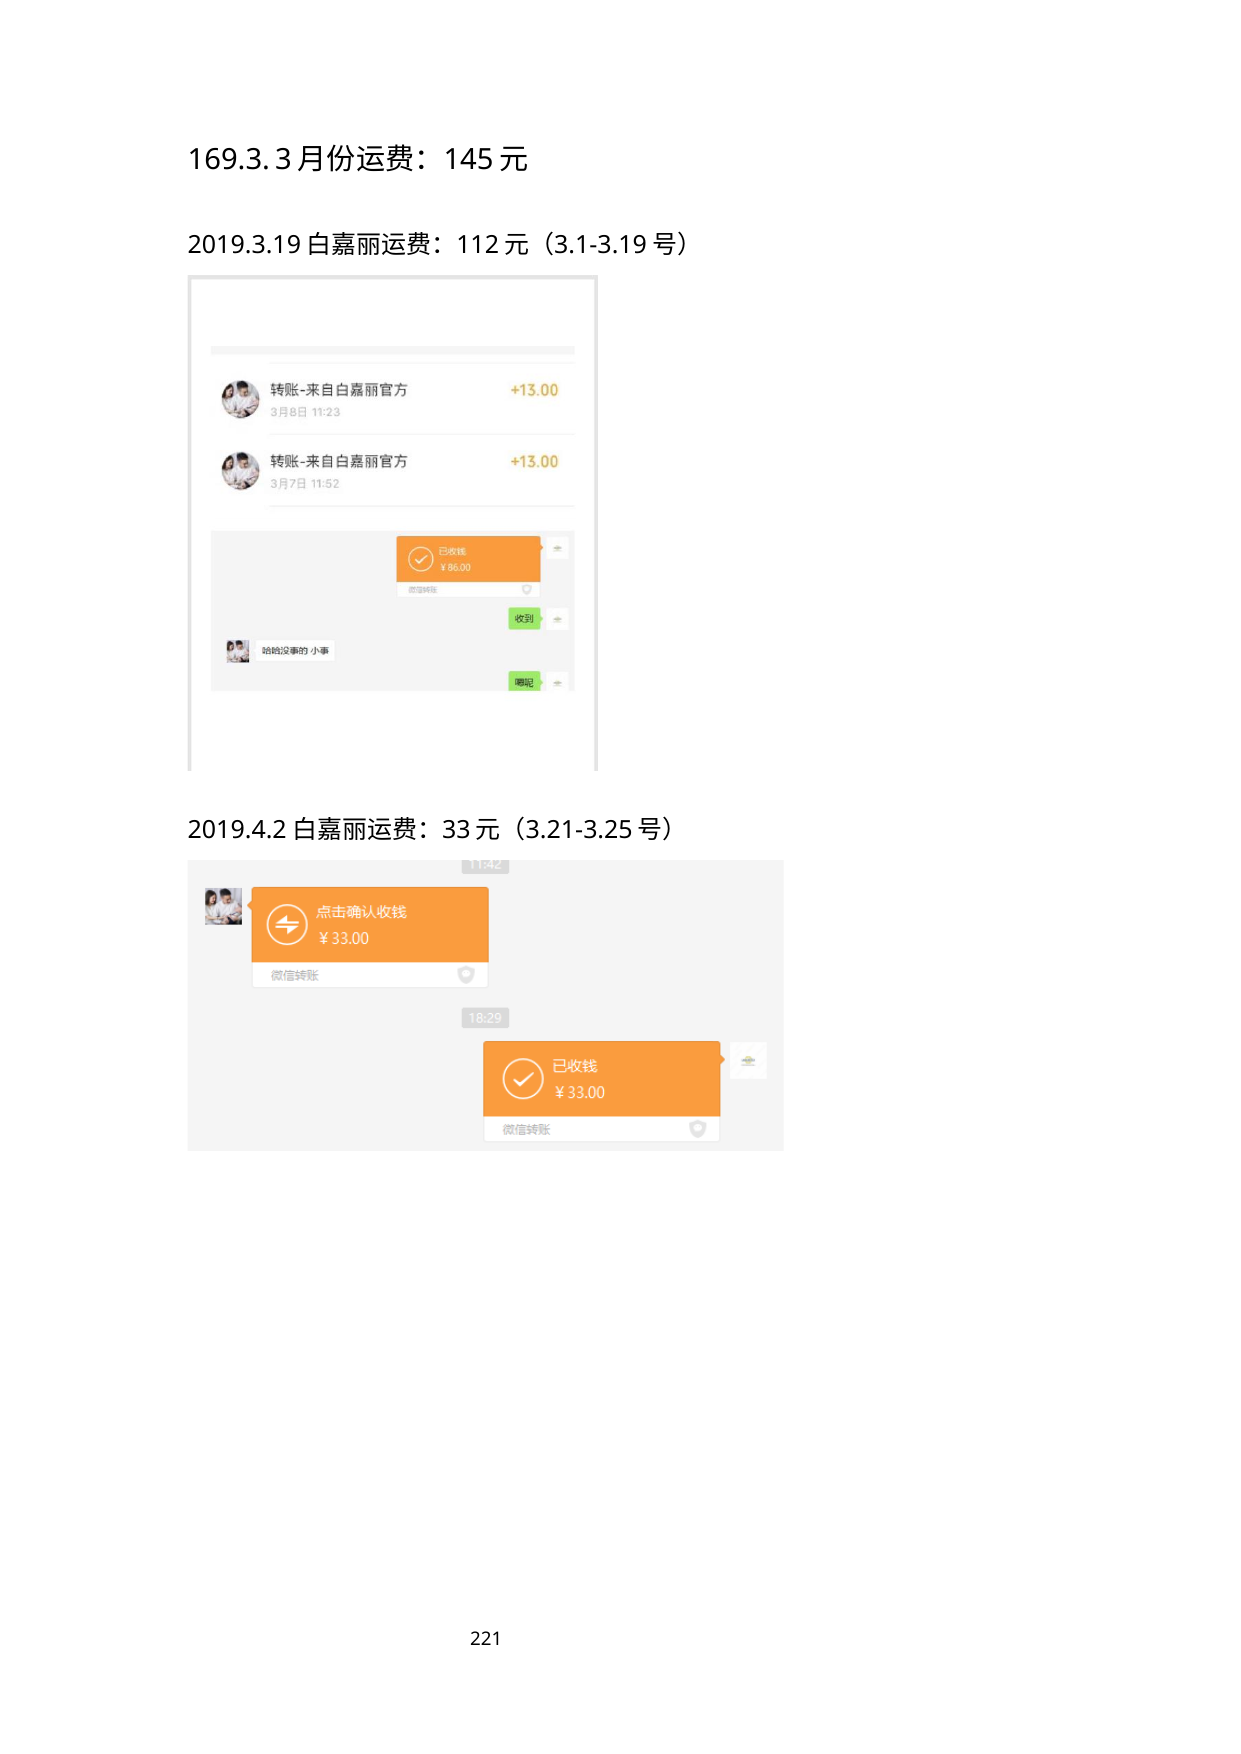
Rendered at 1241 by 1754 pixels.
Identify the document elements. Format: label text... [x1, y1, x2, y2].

text 2019.4.2白嘉丽运费：33元（3.21-3.25号） [187, 795, 1053, 860]
subtitle 3月份运费：145元 [187, 124, 1053, 189]
picture [187, 275, 598, 771]
text 2019.3.19白嘉丽运费：112元（3.1-3.19号） [187, 210, 1053, 275]
picture [187, 860, 784, 1151]
